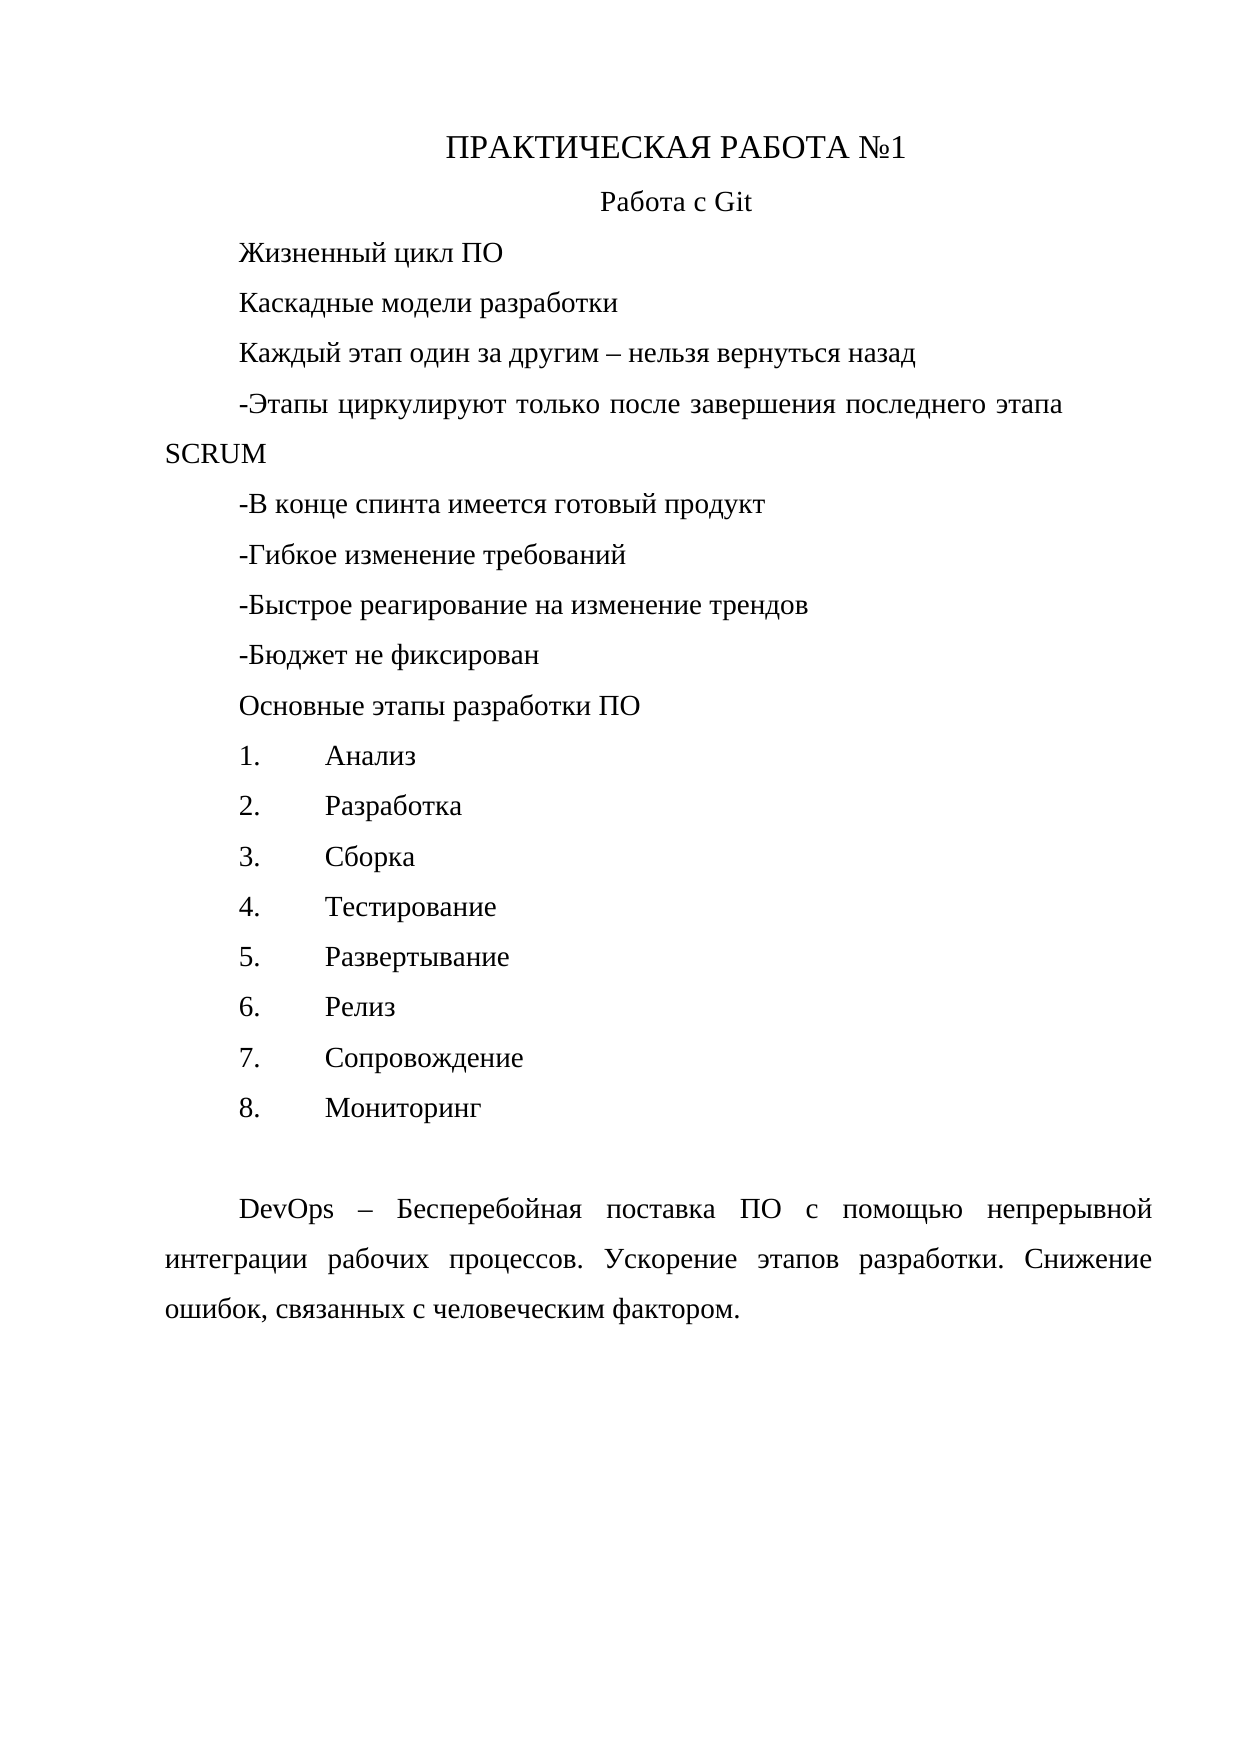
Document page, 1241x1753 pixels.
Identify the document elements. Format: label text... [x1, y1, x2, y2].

list Тестирование [164, 889, 1178, 922]
list Релиз [164, 989, 1178, 1023]
text Основные этапы разработки ПО [164, 688, 1114, 721]
text -Быстрое реагирование на изменение трендов [164, 587, 1178, 621]
text -Этапы циркулируют только после завершения последнего этапа SCRUM [164, 386, 1063, 470]
text DevOps – Бесперебойная поставка ПО с помощью непрерывной интеграции рабочих процессов. Ускорение этапов разработки. Снижение ошибок, связанных с человеческим фактором. [164, 1191, 1152, 1325]
text -В конце спинта имеется готовый продукт [164, 486, 1178, 520]
list Сборка [164, 839, 1178, 872]
list Разработка [164, 788, 1178, 822]
subtitle Работа с Git [164, 184, 1114, 218]
list Сопровождение [164, 1040, 1178, 1073]
list Анализ [164, 738, 1178, 772]
list Развертывание [164, 939, 1178, 973]
subtitle ПРАКТИЧЕСКАЯ РАБОТА №1 [164, 127, 1114, 165]
text Жизненный цикл ПО [164, 235, 1178, 268]
text Каскадные модели разработки [164, 285, 1178, 319]
text -Гибкое изменение требований [164, 537, 1178, 570]
list Мониторинг [164, 1090, 1178, 1124]
text Каждый этап один за другим – нельзя вернуться назад [164, 336, 1178, 369]
text -Бюджет не фиксирован [164, 637, 1178, 671]
